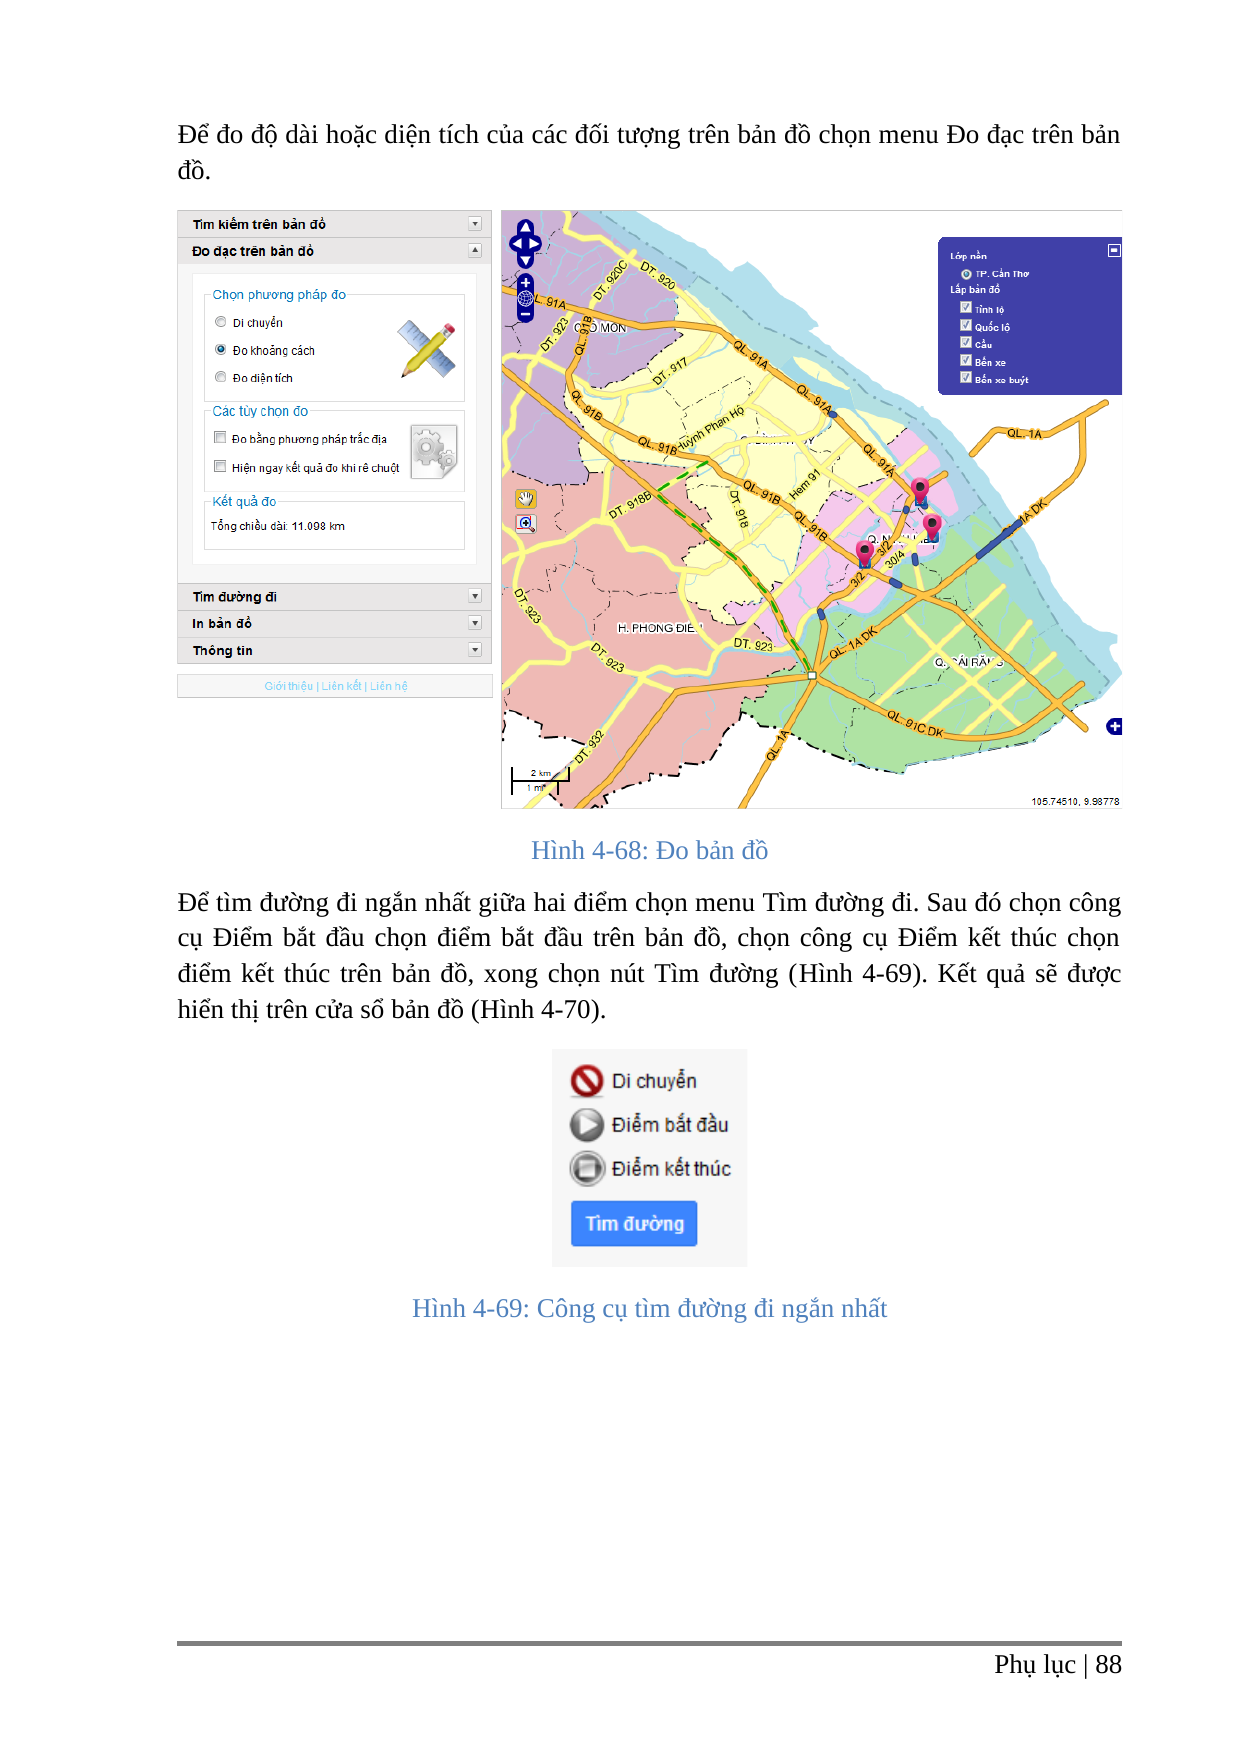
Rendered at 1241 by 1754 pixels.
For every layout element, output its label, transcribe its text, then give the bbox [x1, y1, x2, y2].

text Để đo độ dài hoặc diện tích của các đối tượng trên bản đồ chọn menu Đo đạc trên bản đồ. [177, 118, 1122, 185]
picture [552, 1049, 748, 1267]
picture [177, 210, 1123, 809]
